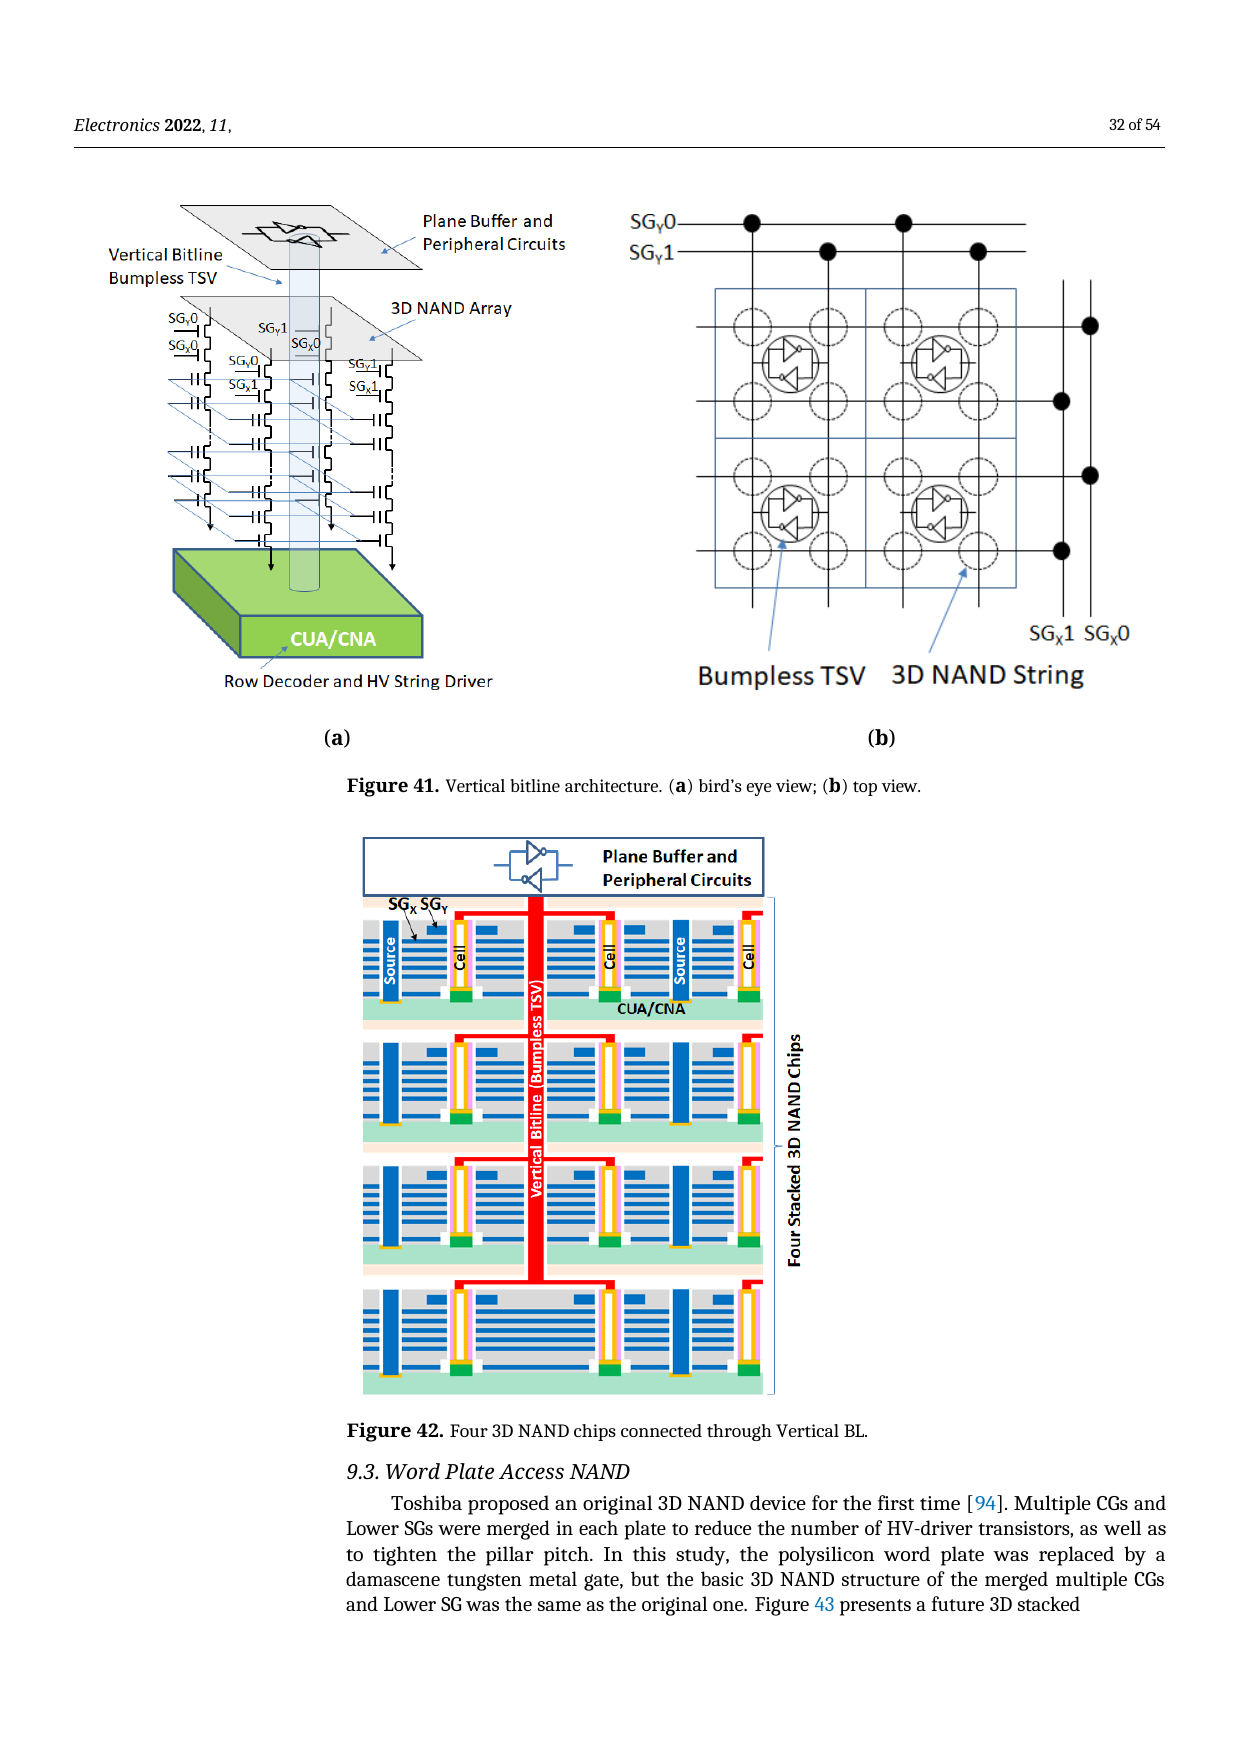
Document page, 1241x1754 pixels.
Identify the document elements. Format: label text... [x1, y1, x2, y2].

picture [362, 837, 804, 1395]
text (a) (b) [323, 723, 1182, 751]
picture [629, 214, 1130, 690]
text Figure 42. Four 3D NAND chips connected through Vertical BL. [347, 1418, 1182, 1443]
picture [108, 205, 565, 690]
text Figure 41. Vertical bitline architecture. (a) bird’s eye view; (b) top view. [347, 773, 1182, 798]
text Toshiba proposed an original 3D NAND device for the first time [94]. Multiple CGs and Lower SGs were merged in each plate to reduce the number of HV-driver transistors, as well as to tighten the pillar pitch. In this study, the polysilicon word plate was replaced by a damascene tungsten metal gate, but the basic 3D NAND structure of the merged multiple CGs and Lower SG was the same as the original one. Figure 43 presents a future 3D stacked [346, 1492, 1166, 1617]
list Word Plate Access NAND [346, 1457, 1182, 1486]
